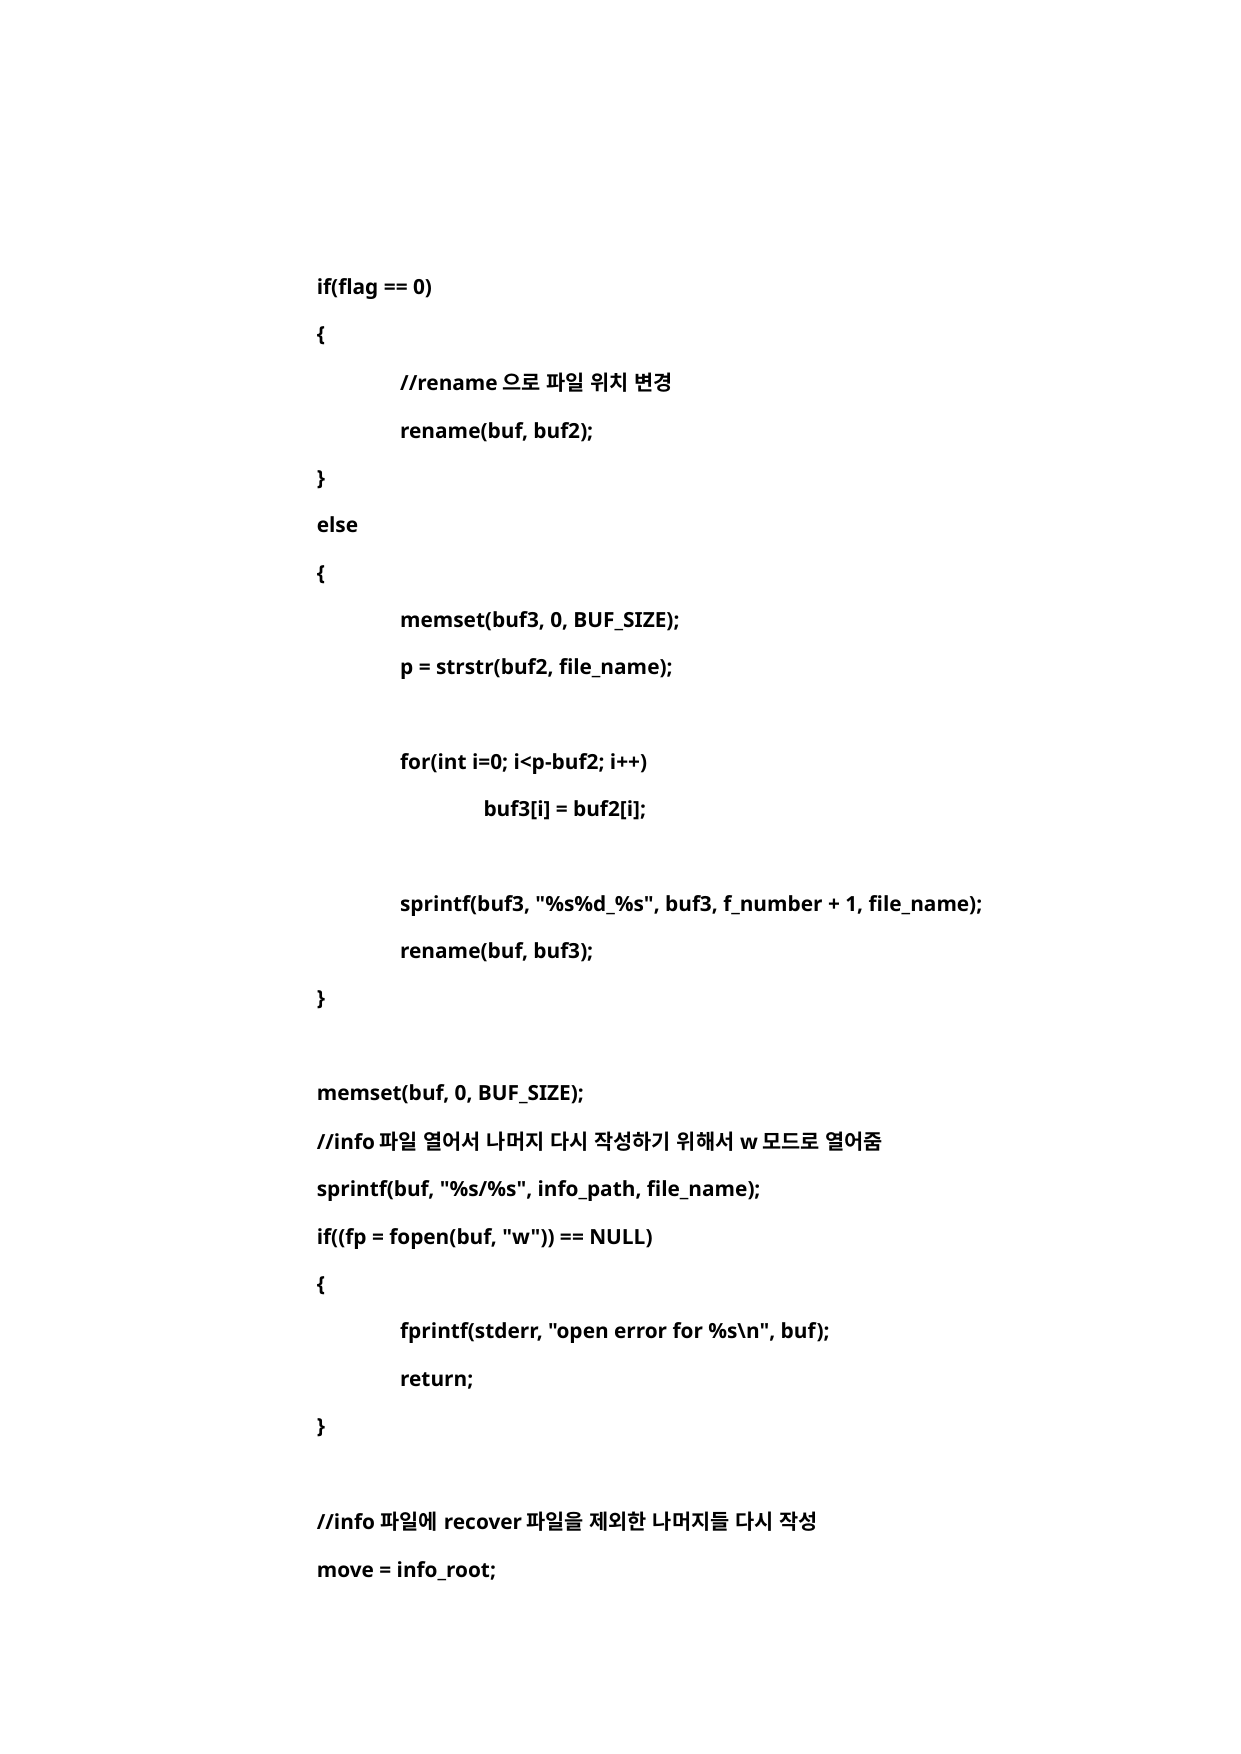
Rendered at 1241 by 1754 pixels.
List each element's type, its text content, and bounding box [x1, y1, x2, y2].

text sprintf(buf, "%s/%s", info_path, file_name); [150, 1174, 1090, 1203]
text fprintf(stderr, "open error for %s\n", buf); [150, 1316, 1090, 1345]
text sprintf(buf3, "%s%d_%s", buf3, f_number + 1, file_name); [150, 889, 1090, 917]
text move = info_root; [150, 1555, 1090, 1583]
text for(int i=0; i<p-buf2; i++) [150, 747, 1090, 775]
text rename(buf, buf3); [150, 936, 1090, 964]
text } [150, 463, 1090, 491]
text return; [150, 1364, 1090, 1392]
text //info파일 열어서 나머지 다시 작성하기 위해서 w모드로 열어줌 [150, 1125, 1090, 1155]
text else [150, 510, 1090, 539]
text rename(buf, buf2); [150, 416, 1090, 444]
text } [150, 983, 1090, 1012]
text //rename으로 파일 위치 변경 [150, 366, 1090, 397]
text { [150, 1269, 1090, 1297]
text //info 파일에 recover파일을 제외한 나머지들 다시 작성 [150, 1506, 1090, 1536]
text buf3[i] = buf2[i]; [150, 794, 1090, 822]
text if((fp = fopen(buf, "w")) == NULL) [150, 1222, 1090, 1250]
text { [150, 558, 1090, 586]
text { [150, 319, 1090, 347]
text if(flag == 0) [150, 272, 1090, 300]
text memset(buf, 0, BUF_SIZE); [150, 1078, 1090, 1106]
text p = strstr(buf2, file_name); [150, 652, 1090, 681]
text memset(buf3, 0, BUF_SIZE); [150, 605, 1090, 633]
text } [150, 1411, 1090, 1439]
